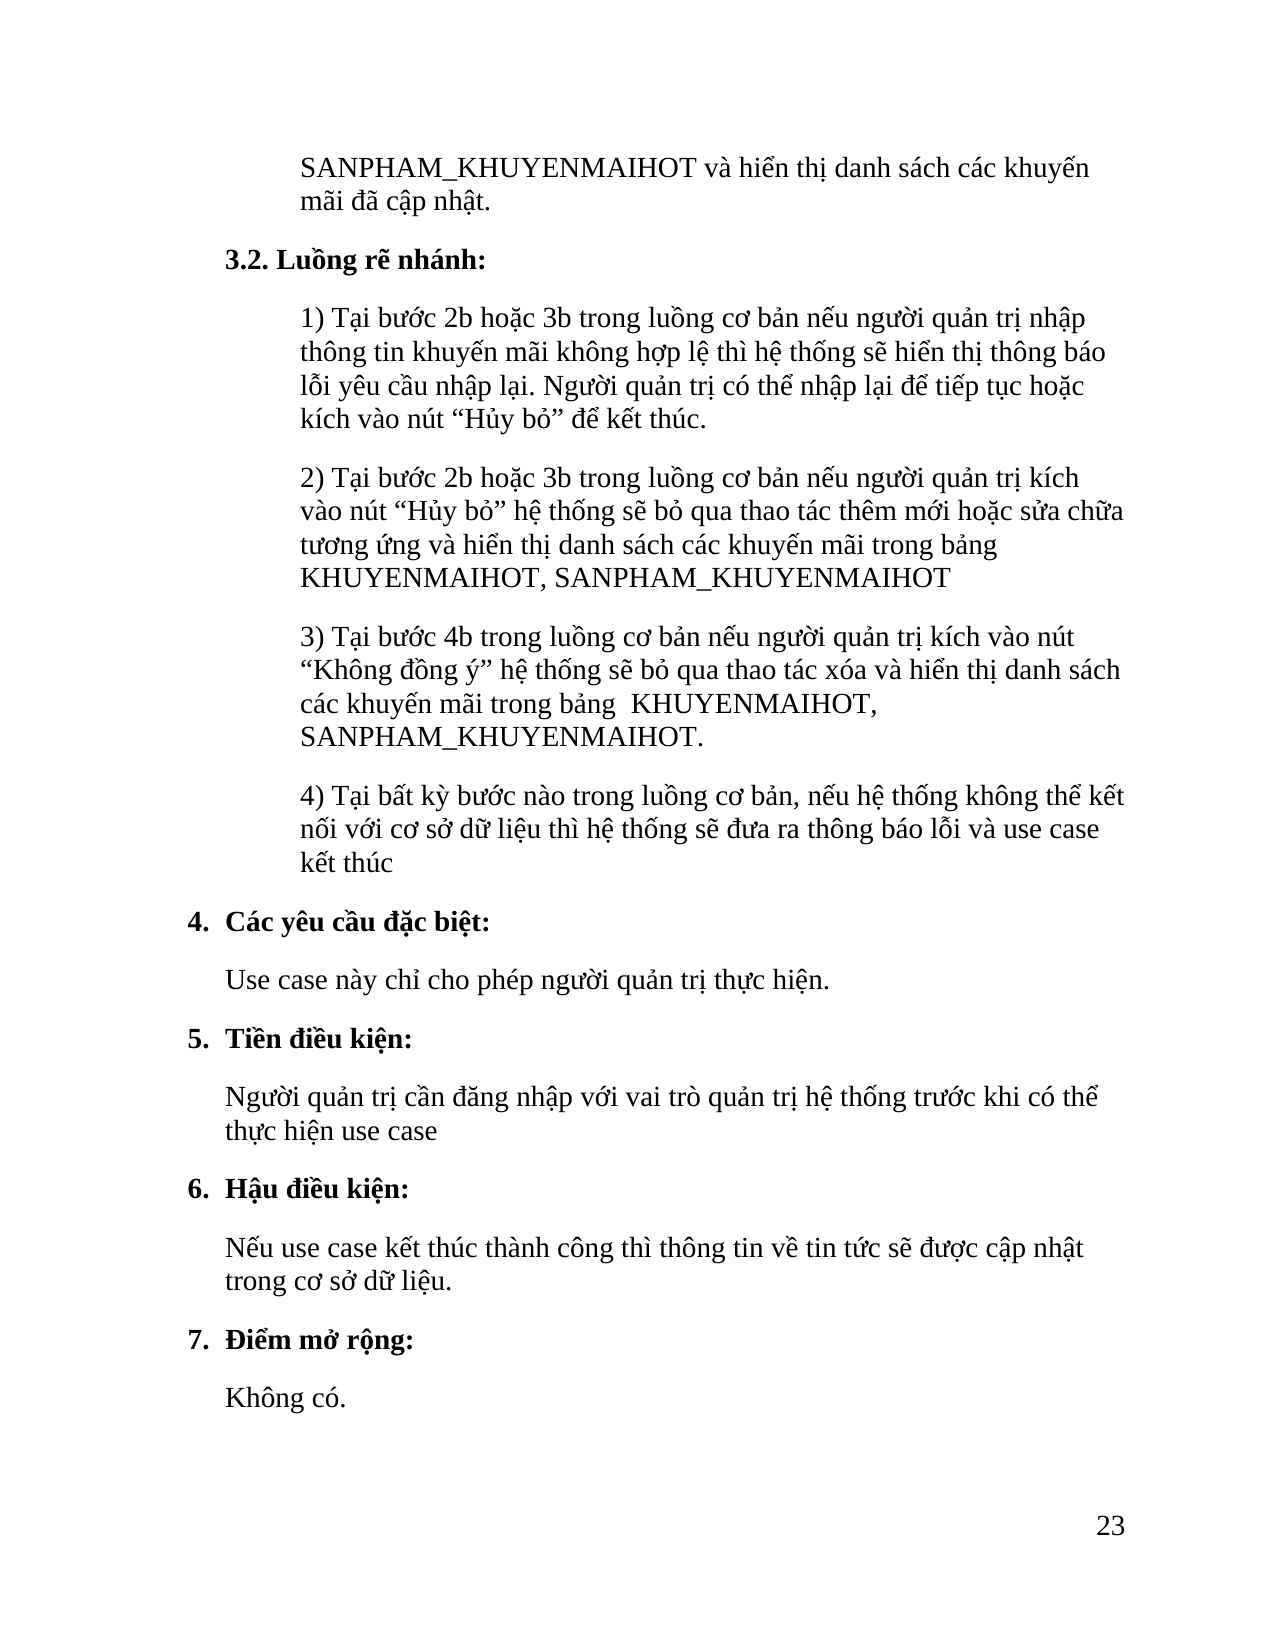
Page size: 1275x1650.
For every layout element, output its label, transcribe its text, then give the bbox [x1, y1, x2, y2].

list Các yêu cầu đặc biệt: [187, 904, 1125, 937]
text Use case này chỉ cho phép người quản trị thực hiện. [187, 962, 1125, 996]
list Hậu điều kiện: [187, 1171, 1125, 1205]
text Người quản trị cần đăng nhập với vai trò quản trị hệ thống trước khi có thể thực hiện use case [225, 1079, 1125, 1146]
text Không có. [187, 1381, 1125, 1414]
text 3.2. Luồng rẽ nhánh: [225, 242, 1125, 276]
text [300, 150, 1125, 217]
list Điểm mở rộng: [187, 1322, 1125, 1356]
list Tiền điều kiện: [187, 1021, 1125, 1054]
text 3) Tại bước 4b trong luồng cơ bản nếu người quản trị kích vào nút “Không đồng ý” hệ thống sẽ bỏ qua thao tác xóa và hiển thị danh sách các khuyến mãi trong bảng KHUYENMAIHOT, SANPHAM_KHUYENMAIHOT. [300, 619, 1125, 753]
text 1) Tại bước 2b hoặc 3b trong luồng cơ bản nếu người quản trị nhập thông tin khuyến mãi không hợp lệ thì hệ thống sẽ hiển thị thông báo lỗi yêu cầu nhập lại. Người quản trị có thể nhập lại để tiếp tục hoặc kích vào nút “Hủy bỏ” để kết thúc. [300, 301, 1125, 435]
text Nếu use case kết thúc thành công thì thông tin về tin tức sẽ được cập nhật trong cơ sở dữ liệu. [225, 1230, 1125, 1297]
text 2) Tại bước 2b hoặc 3b trong luồng cơ bản nếu người quản trị kích vào nút “Hủy bỏ” hệ thống sẽ bỏ qua thao tác thêm mới hoặc sửa chữa tương ứng và hiển thị danh sách các khuyến mãi trong bảng KHUYENMAIHOT, SANPHAM_KHUYENMAIHOT [300, 460, 1125, 594]
text 4) Tại bất kỳ bước nào trong luồng cơ bản, nếu hệ thống không thể kết nối với cơ sở dữ liệu thì hệ thống sẽ đưa ra thông báo lỗi và use case kết thúc [300, 778, 1125, 879]
